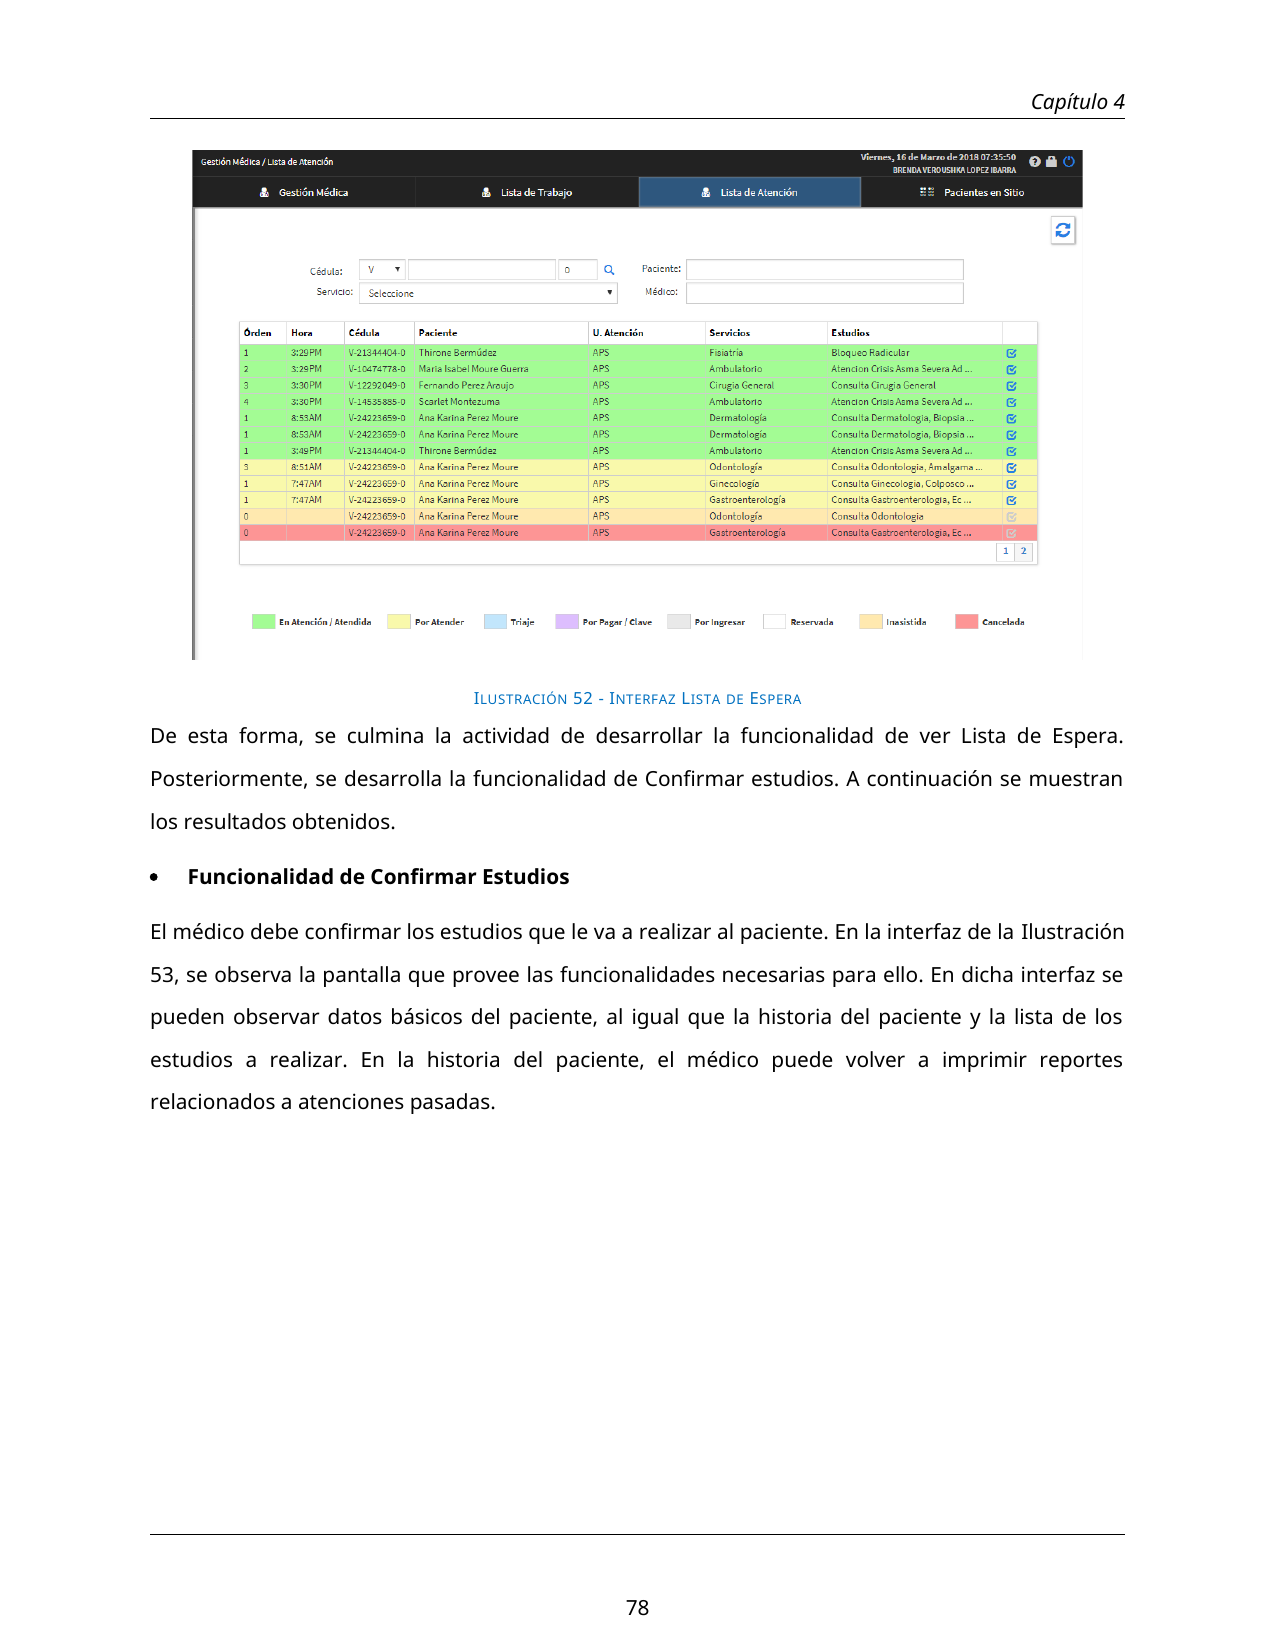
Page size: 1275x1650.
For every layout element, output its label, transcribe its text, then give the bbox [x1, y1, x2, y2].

text El médico debe confirmar los estudios que le va a realizar al paciente. En la interfaz de la Ilustración 53, se observa la pantalla que provee las funcionalidades necesarias para ello. En dicha interfaz se pueden observar datos básicos del paciente, al igual que la historia del paciente y la lista de los estudios a realizar. En la historia del paciente, el médico puede volver a imprimir reportes relacionados a atenciones pasadas. [150, 917, 1125, 1116]
text De esta forma, se culmina la actividad de desarrollar la funcionalidad de ver Lista de Espera. Posteriormente, se desarrolla la funcionalidad de Confirmar estudios. A continuación se muestran los resultados obtenidos. [150, 722, 1125, 835]
text Ilustración 52 - Interfaz Lista de Espera [150, 686, 1125, 709]
picture [192, 150, 1083, 660]
list Funcionalidad de Confirmar Estudios [150, 862, 1125, 890]
